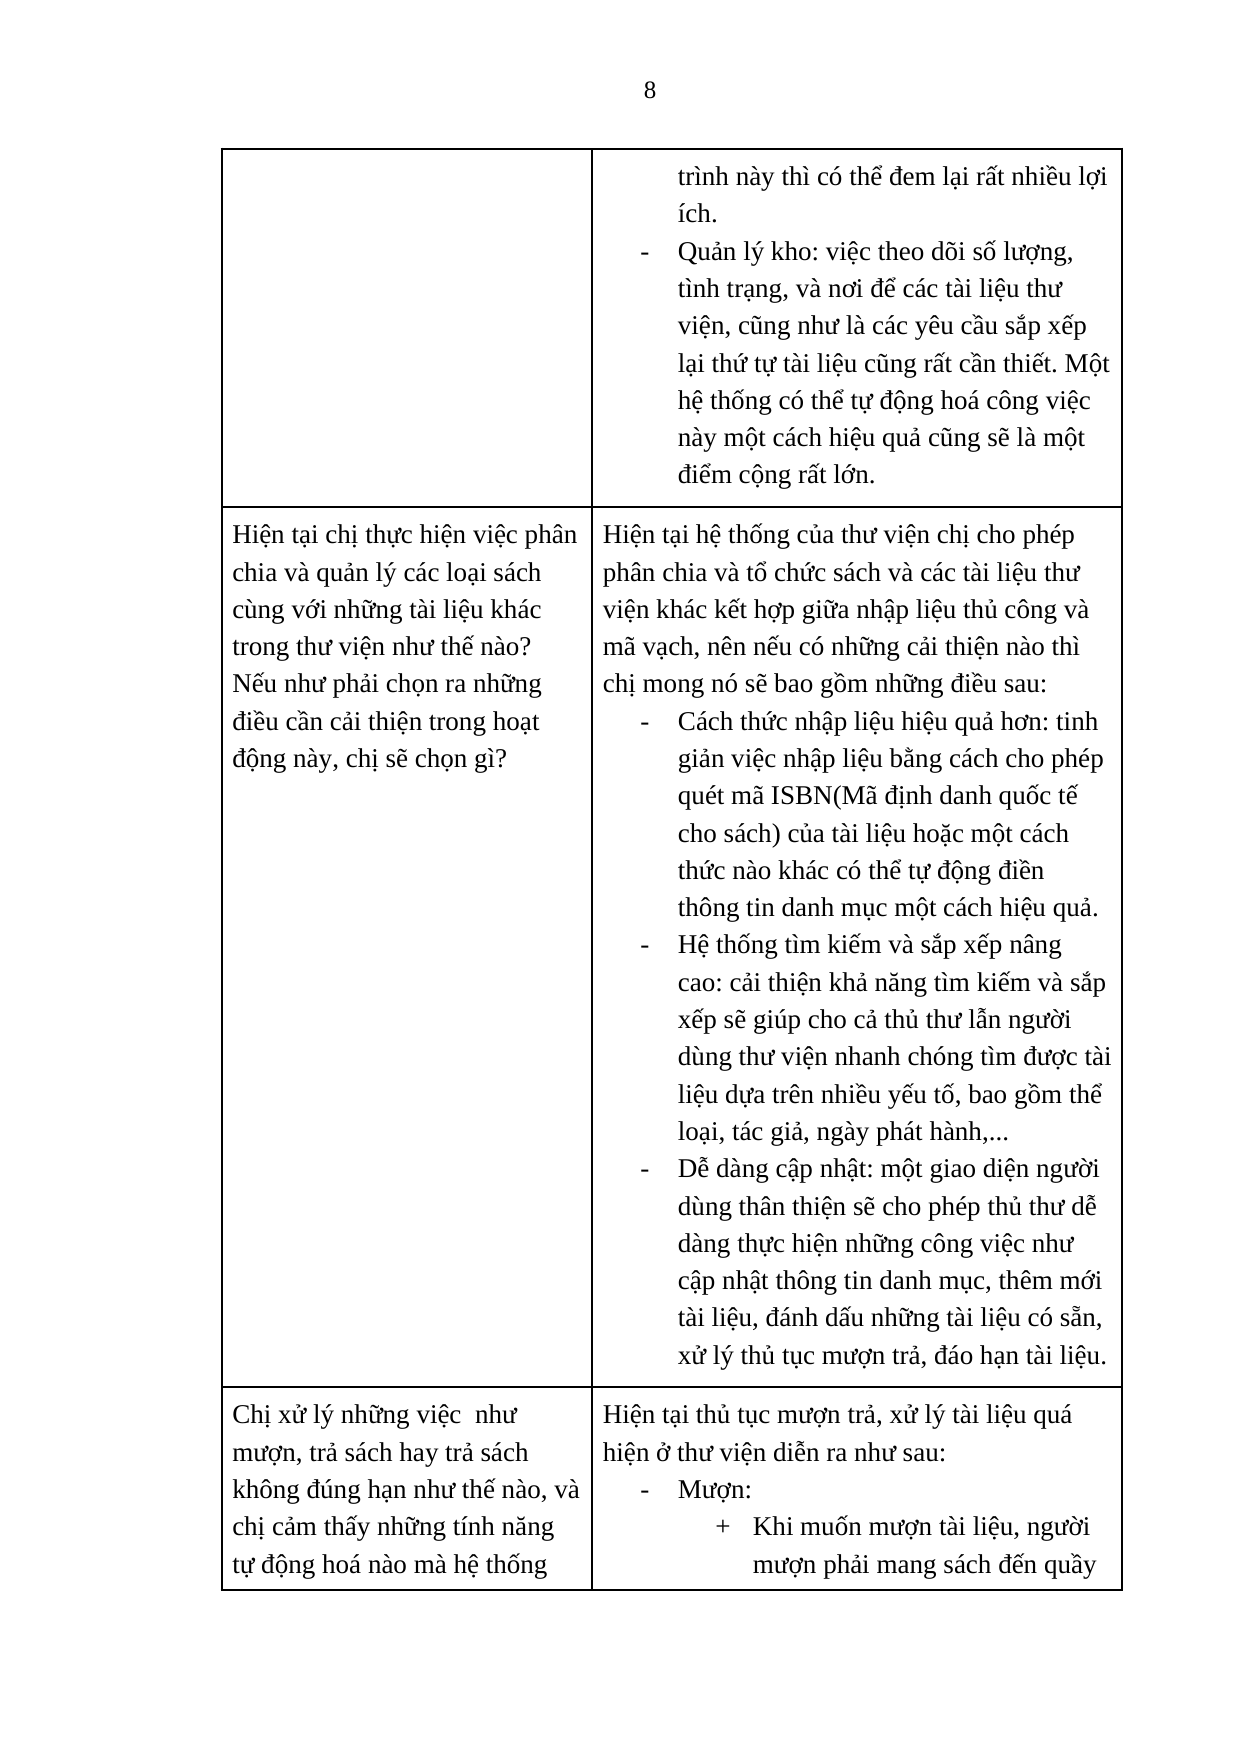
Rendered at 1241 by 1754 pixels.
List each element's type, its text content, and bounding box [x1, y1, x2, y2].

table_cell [593, 1388, 1121, 1589]
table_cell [223, 150, 591, 506]
table_cell Hiện tại hệ thống của thư viện chị cho phép phân chia và tổ chức sách và các tài liệu thư viện khác kết hợp giữa nhập liệu thủ công và mã vạch, nên nếu có những cải thiện nào thì chị mong nó sẽ bao gồm những điều sau: Cách thức nhập liệu hiệu quả hơn: tinh giản việc nhập liệu bằng cách cho phép quét mã ISBN(Mã định danh quốc tế cho sách) của tài liệu hoặc một cách thức nào khác có thể tự động điền thông tin danh mục một cách hiệu quả. Hệ thống tìm kiếm và sắp xếp nâng cao: cải thiện khả năng tìm kiếm và sắp xếp sẽ giúp cho cả thủ thư lẫn người dùng thư viện nhanh chóng tìm được tài liệu dựa trên nhiều yếu tố, bao gồm thể loại, tác giả, ngày phát hành,... Dễ dàng cập nhật: một giao diện người dùng thân thiện sẽ cho phép thủ thư dễ dàng thực hiện những công việc như cập nhật thông tin danh mục, thêm mới tài liệu, đánh dấu những tài liệu có sẵn, xử lý thủ tục mượn trả, đáo hạn tài liệu. [593, 508, 1121, 1386]
table_cell Hiện tại chị thực hiện việc phân chia và quản lý các loại sách cùng với những tài liệu khác trong thư viện như thế nào? Nếu như phải chọn ra những điều cần cải thiện trong hoạt động này, chị sẽ chọn gì? [223, 508, 591, 1386]
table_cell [593, 150, 1121, 506]
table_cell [223, 1388, 591, 1589]
